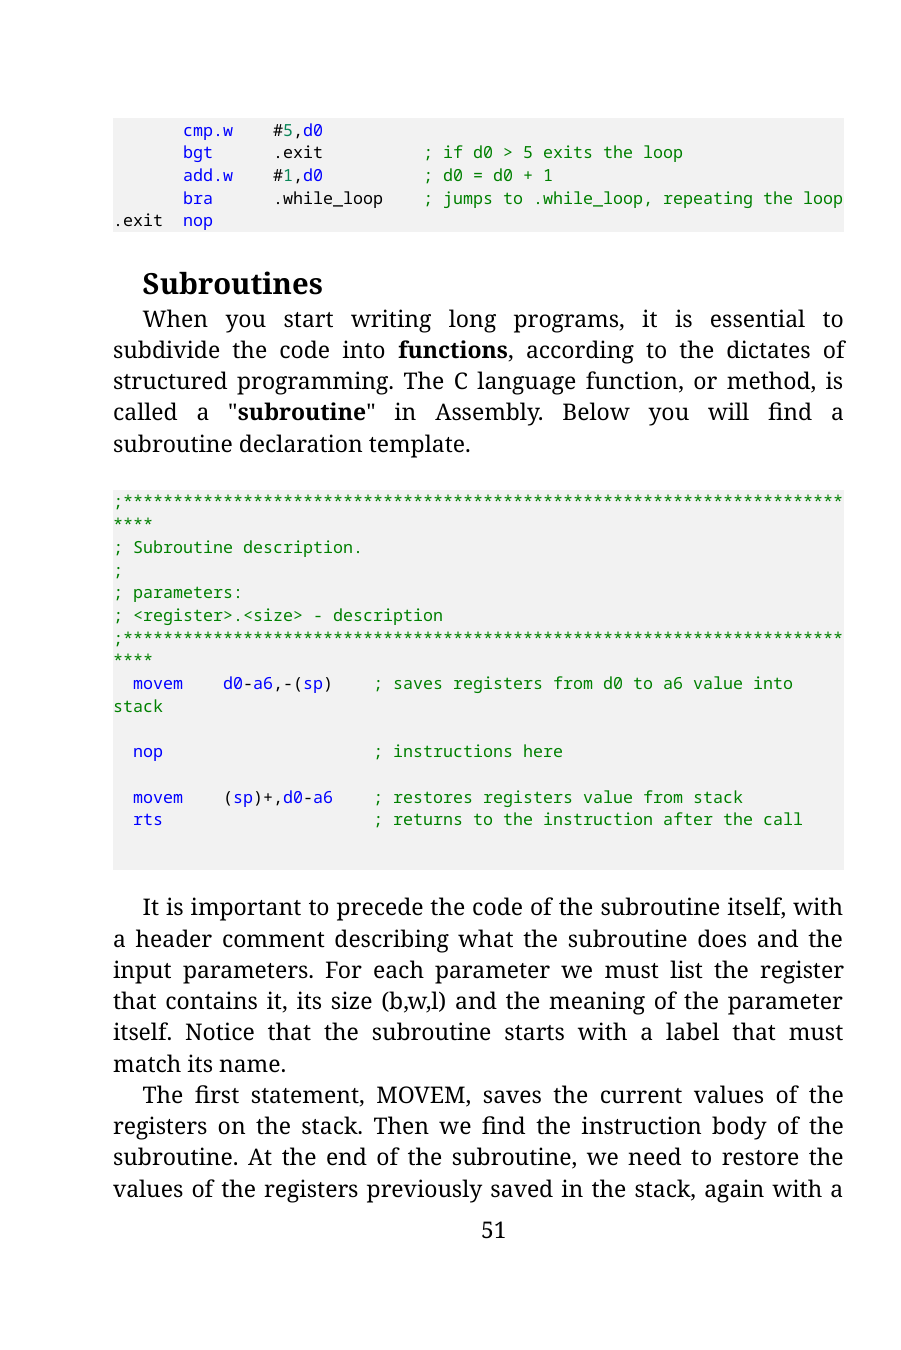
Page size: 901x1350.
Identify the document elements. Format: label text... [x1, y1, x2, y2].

text rts ; returns to the instruction after the call [113, 808, 844, 831]
text add.w #1,d0 ; d0 = d0 + 1 [113, 163, 844, 186]
text ; [113, 558, 844, 581]
text When you start writing long programs, it is essential to subdivide the code into functions, according to the dictates of structured programming. The C language function, or method, is called a "subroutine" in Assembly. Below you will find a subroutine declaration template. [113, 303, 844, 459]
text ; parameters: [113, 581, 844, 604]
text cmp.w #5,d0 [113, 118, 844, 141]
text It is important to precede the code of the subroutine itself, with a header comment describing what the subroutine does and the input parameters. For each parameter we must list the register that contains it, its size (b,w,l) and the meaning of the parameter itself. Notice that the subroutine starts with a label that must match its name. [113, 891, 844, 1079]
text .exit nop [113, 209, 844, 232]
text nop ; instructions here [113, 740, 844, 763]
text ;**************************************************************************** [113, 490, 844, 536]
text bra .while_loop ; jumps to .while_loop, repeating the loop [113, 186, 844, 209]
text bgt .exit ; if d0 > 5 exits the loop [113, 141, 844, 163]
subtitle Subroutines [113, 263, 844, 303]
text ;**************************************************************************** [113, 626, 844, 672]
text movem (sp)+,d0-a6 ; restores registers value from stack [113, 785, 844, 808]
text ; <register>.<size> - description [113, 604, 844, 626]
text movem d0-a6,-(sp) ; saves registers from d0 to a6 value into stack [113, 672, 844, 717]
text ; Subroutine description. [113, 536, 844, 558]
